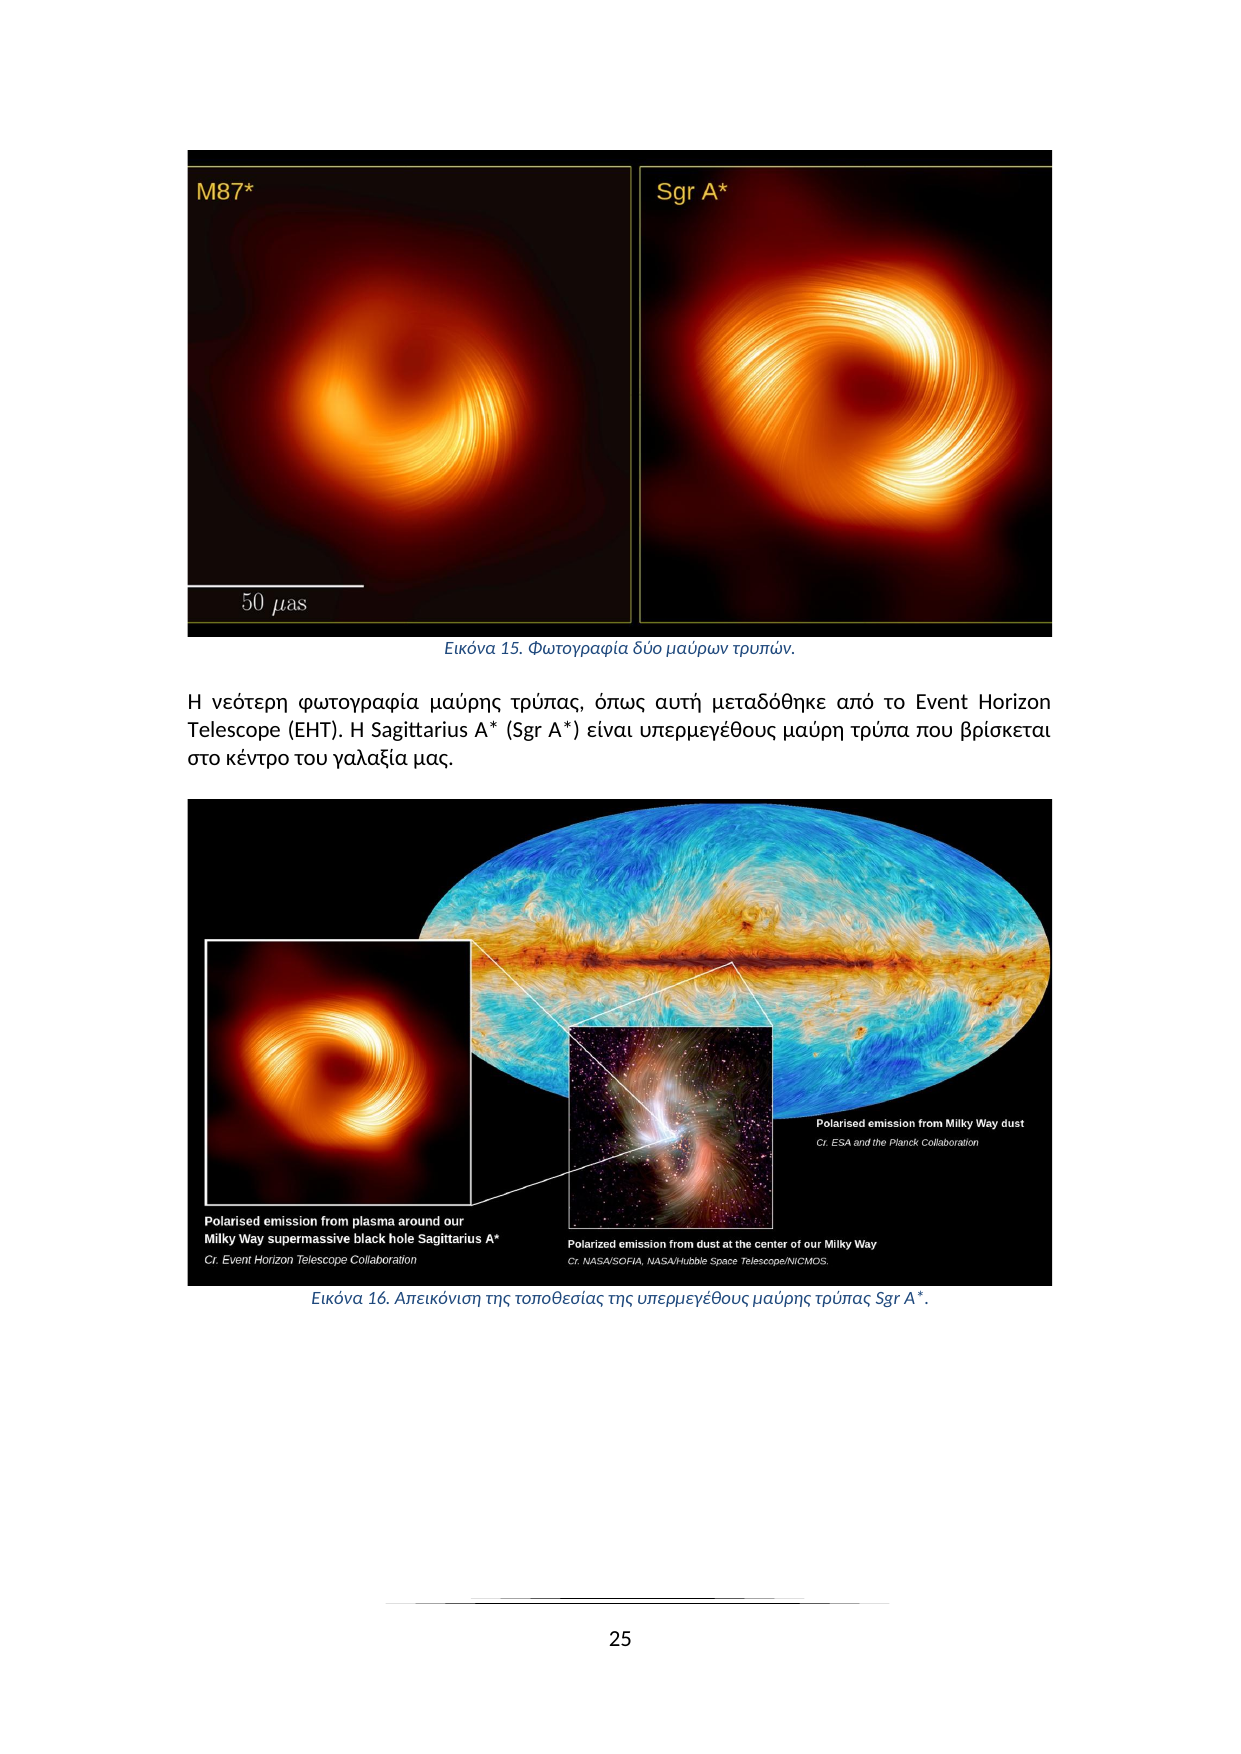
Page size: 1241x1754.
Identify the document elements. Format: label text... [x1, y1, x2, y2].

text Η νεότερη φωτογραφία μαύρης τρύπας, όπως αυτή μεταδόθηκε από το Event Horizon Telescope (EHT). Η Sagittarius A* (Sgr A*) είναι υπερμεγέθους μαύρη τρύπα που βρίσκεται στο κέντρο του γαλαξία μας. [187, 687, 1053, 771]
text Εικόνα 16. Απεικόνιση της τοποθεσίας της υπερμεγέθους μαύρης τρύπας Sgr A*. [187, 1286, 1053, 1309]
picture [187, 799, 1053, 1286]
text Εικόνα 15. Φωτογραφία δύο μαύρων τρυπών. [187, 637, 1053, 659]
picture [187, 150, 1053, 637]
